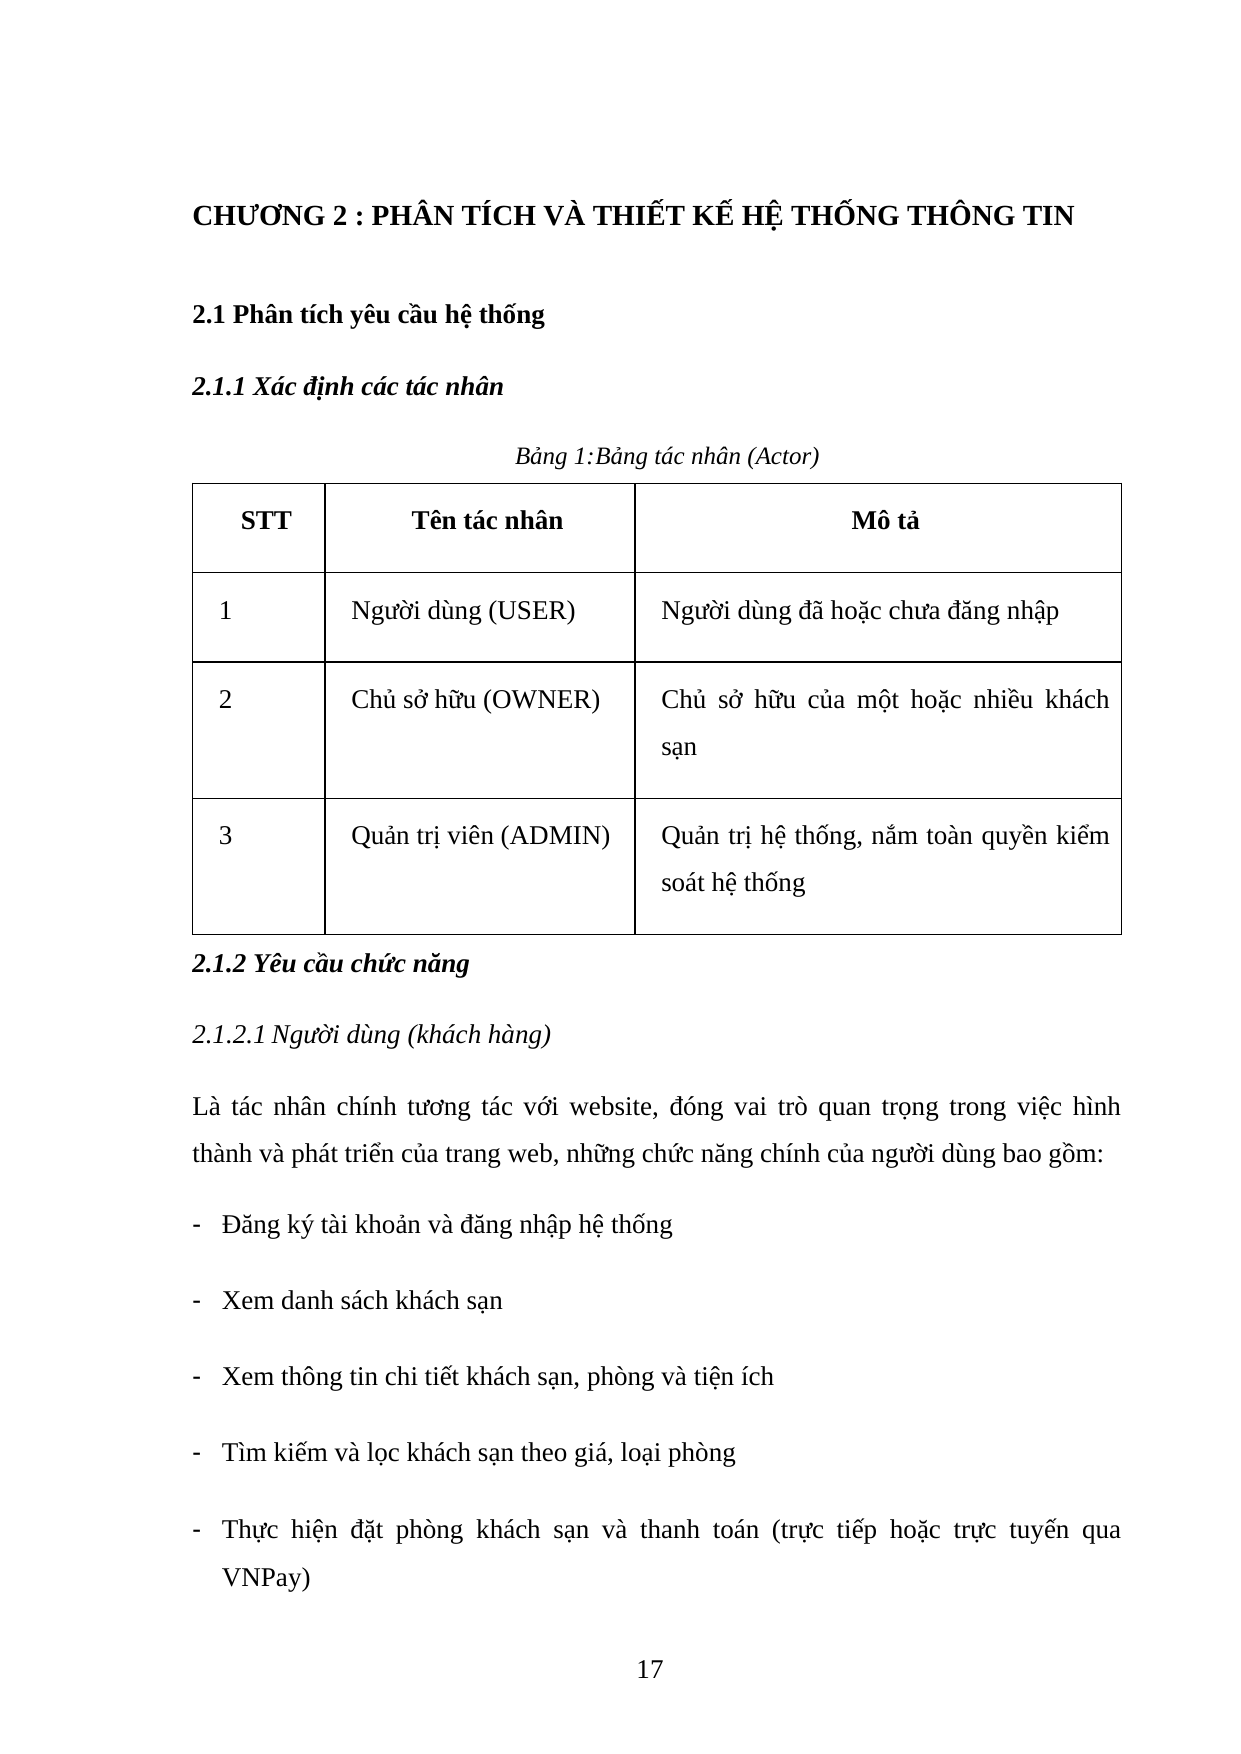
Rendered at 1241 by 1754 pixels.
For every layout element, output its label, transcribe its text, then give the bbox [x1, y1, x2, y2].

table_cell Chủ sở hữu (OWNER) [326, 663, 634, 797]
table_cell 1 [193, 573, 324, 661]
list Tìm kiếm và lọc khách sạn theo giá, loại phòng [192, 1433, 1122, 1470]
table_cell Quản trị viên (ADMIN) [326, 799, 634, 933]
subtitle Người dùng (khách hàng) [192, 1019, 1122, 1050]
list Đăng ký tài khoản và đăng nhập hệ thống [192, 1204, 1122, 1241]
table_cell 3 [193, 799, 324, 933]
text Bảng tác nhân (Actor) [214, 441, 1122, 470]
subtitle Phân tích yêu cầu hệ thống [192, 298, 1122, 329]
table_header STT [193, 484, 324, 572]
list Thực hiện đặt phòng khách sạn và thanh toán (trực tiếp hoặc trực tuyến qua VNPay) [192, 1509, 1122, 1593]
table_cell Chủ sở hữu của một hoặc nhiều khách sạn [636, 663, 1121, 797]
table_cell Người dùng đã hoặc chưa đăng nhập [636, 573, 1121, 661]
table_header Mô tả [636, 484, 1121, 572]
table_cell Quản trị hệ thống, nắm toàn quyền kiểm soát hệ thống [636, 799, 1121, 933]
table_cell 2 [193, 663, 324, 797]
subtitle Yêu cầu chức năng [192, 947, 1122, 978]
text Là tác nhân chính tương tác với website, đóng vai trò quan trọng trong việc hình thành và phát triển của trang web, những chức năng chính của người dùng bao gồm: [192, 1090, 1122, 1168]
subtitle : PHÂN TÍCH VÀ THIẾT KẾ HỆ THỐNG THÔNG TIN [192, 198, 1122, 231]
list Xem danh sách khách sạn [192, 1281, 1122, 1317]
subtitle Xác định các tác nhân [192, 370, 1122, 401]
list Xem thông tin chi tiết khách sạn, phòng và tiện ích [192, 1357, 1122, 1394]
table_cell Người dùng (USER) [326, 573, 634, 661]
table_header Tên tác nhân [326, 484, 634, 572]
